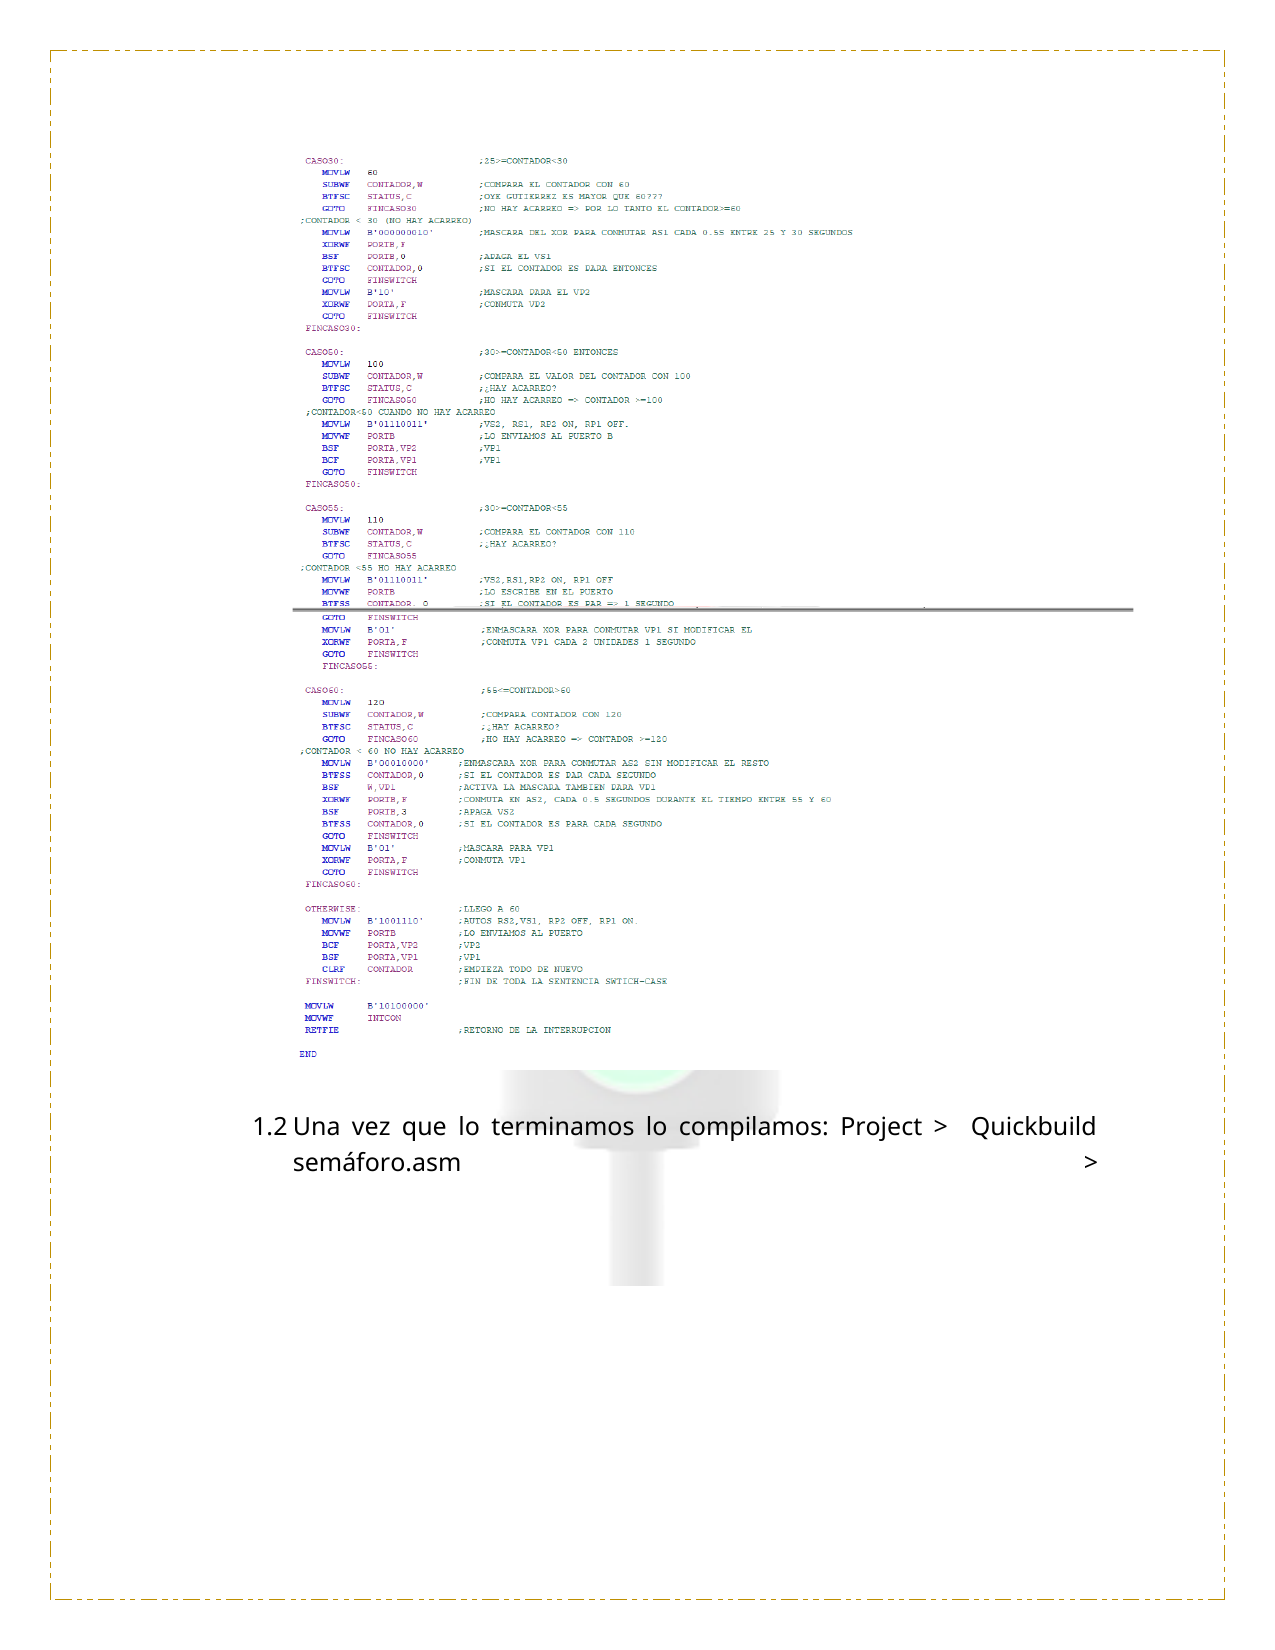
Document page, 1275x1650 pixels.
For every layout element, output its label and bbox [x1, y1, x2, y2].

list [252, 1108, 1098, 1179]
picture [292, 607, 1134, 1070]
picture [292, 147, 1134, 606]
